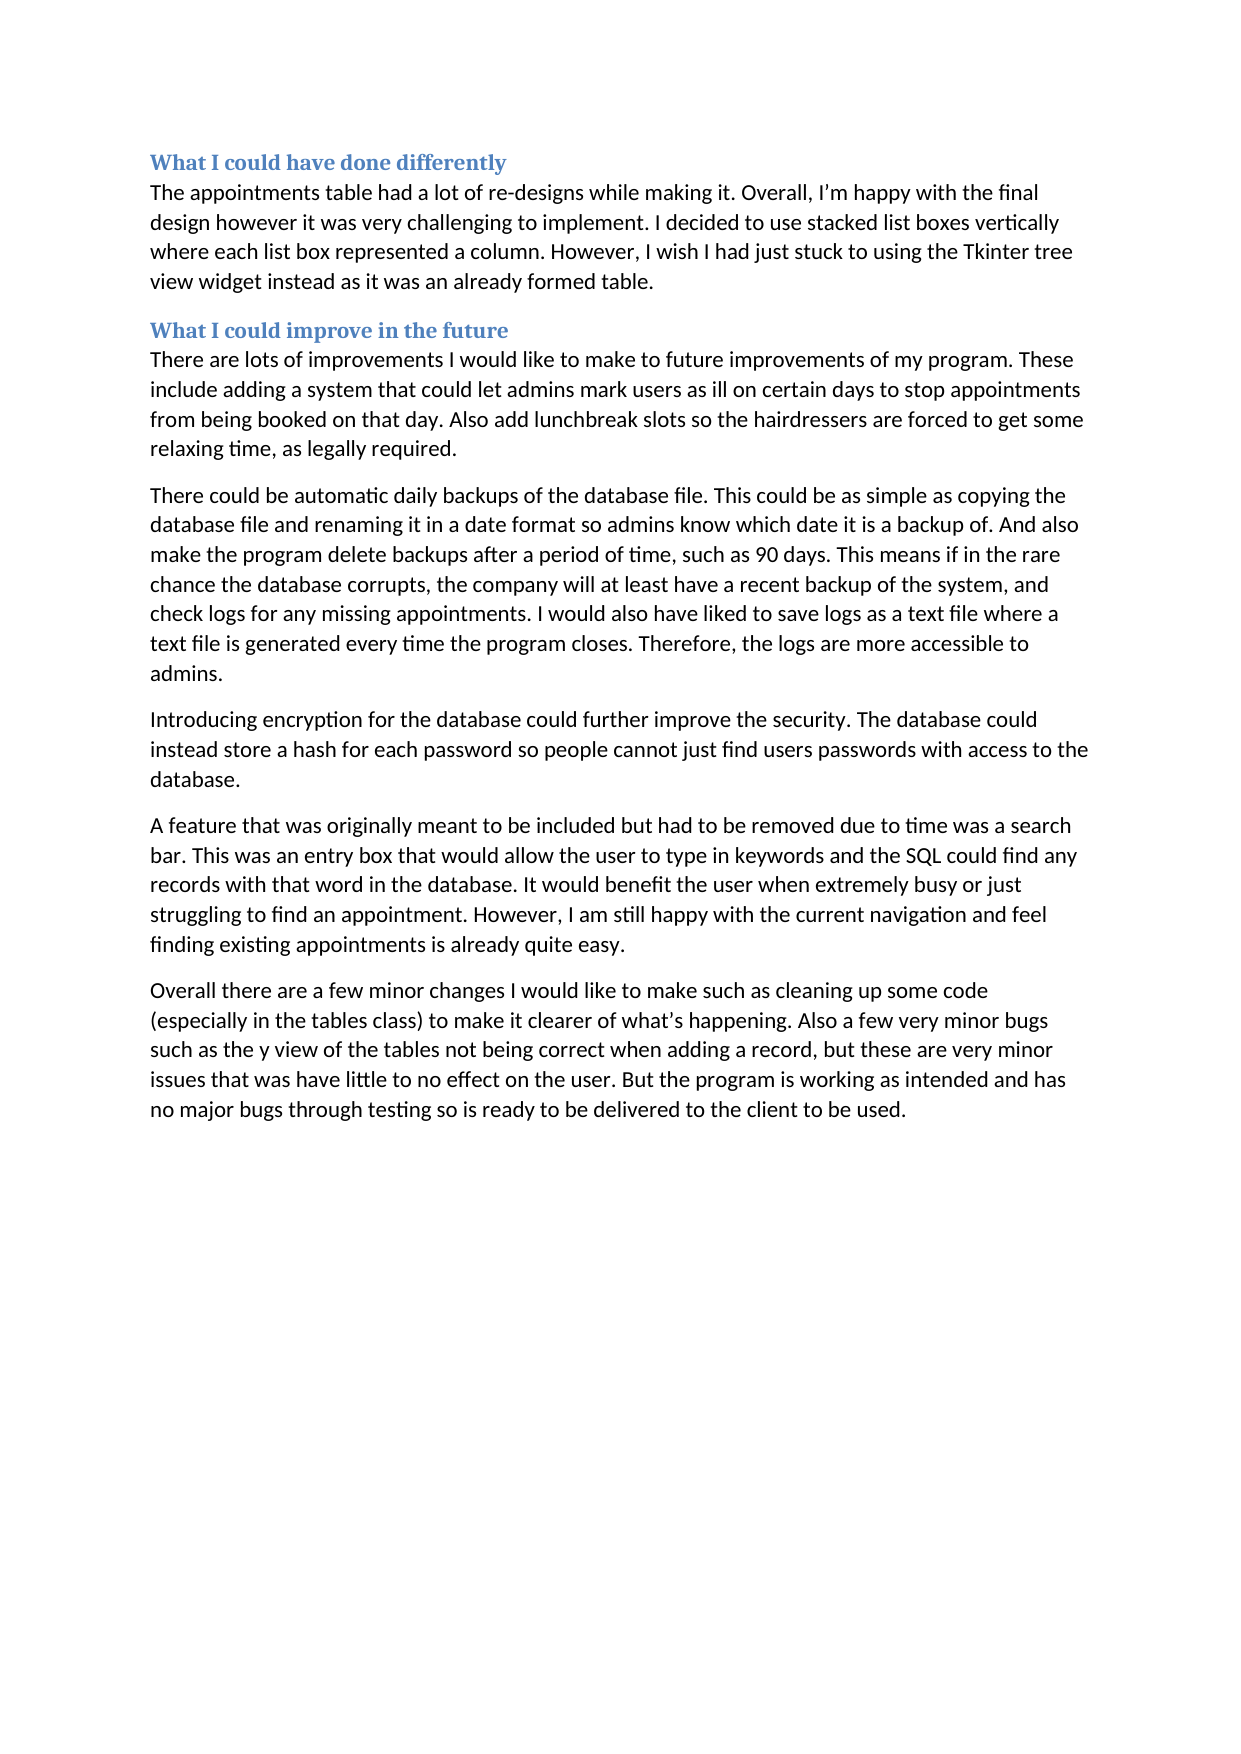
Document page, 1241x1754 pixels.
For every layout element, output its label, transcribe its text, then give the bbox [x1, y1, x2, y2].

text There are lots of improvements I would like to make to future improvements of my program. These include adding a system that could let admins mark users as ill on certain days to stop appointments from being booked on that day. Also add lunchbreak slots so the hairdressers are forced to get some relaxing time, as legally required. [150, 345, 1090, 462]
text The appointments table had a lot of re-designs while making it. Overall, I’m happy with the final design however it was very challenging to implement. I decided to use stacked list boxes vertically where each list box represented a column. However, I wish I had just stuck to using the Tkinter tree view widget instead as it was an already formed table. [150, 178, 1090, 295]
text Introducing encryption for the database could further improve the security. The database could instead store a hash for each password so people cannot just find users passwords with access to the database. [150, 705, 1090, 793]
text There could be automatic daily backups of the database file. This could be as simple as copying the database file and renaming it in a date format so admins know which date it is a backup of. And also make the program delete backups after a period of time, such as 90 days. This means if in the rare chance the database corrupts, the company will at least have a recent backup of the system, and check logs for any missing appointments. I would also have liked to save logs as a text file where a text file is generated every time the program closes. Therefore, the logs are more accessible to admins. [150, 481, 1090, 687]
subtitle What I could have done differently [150, 150, 1090, 176]
text Overall there are a few minor changes I would like to make such as cleaning up some code (especially in the tables class) to make it clearer of what’s happening. Also a few very minor bugs such as the y view of the tables not being correct when adding a record, but these are very minor issues that was have little to no effect on the user. But the program is working as intended and has no major bugs through testing so is ready to be delivered to the client to be used. [150, 976, 1090, 1123]
text A feature that was originally meant to be included but had to be removed due to time was a search bar. This was an entry box that would allow the user to type in keywords and the SQL could find any records with that word in the database. It would benefit the user when extremely busy or just struggling to find an appointment. However, I am still happy with the current navigation and feel finding existing appointments is already quite easy. [150, 811, 1090, 958]
subtitle What I could improve in the future [150, 317, 1090, 344]
